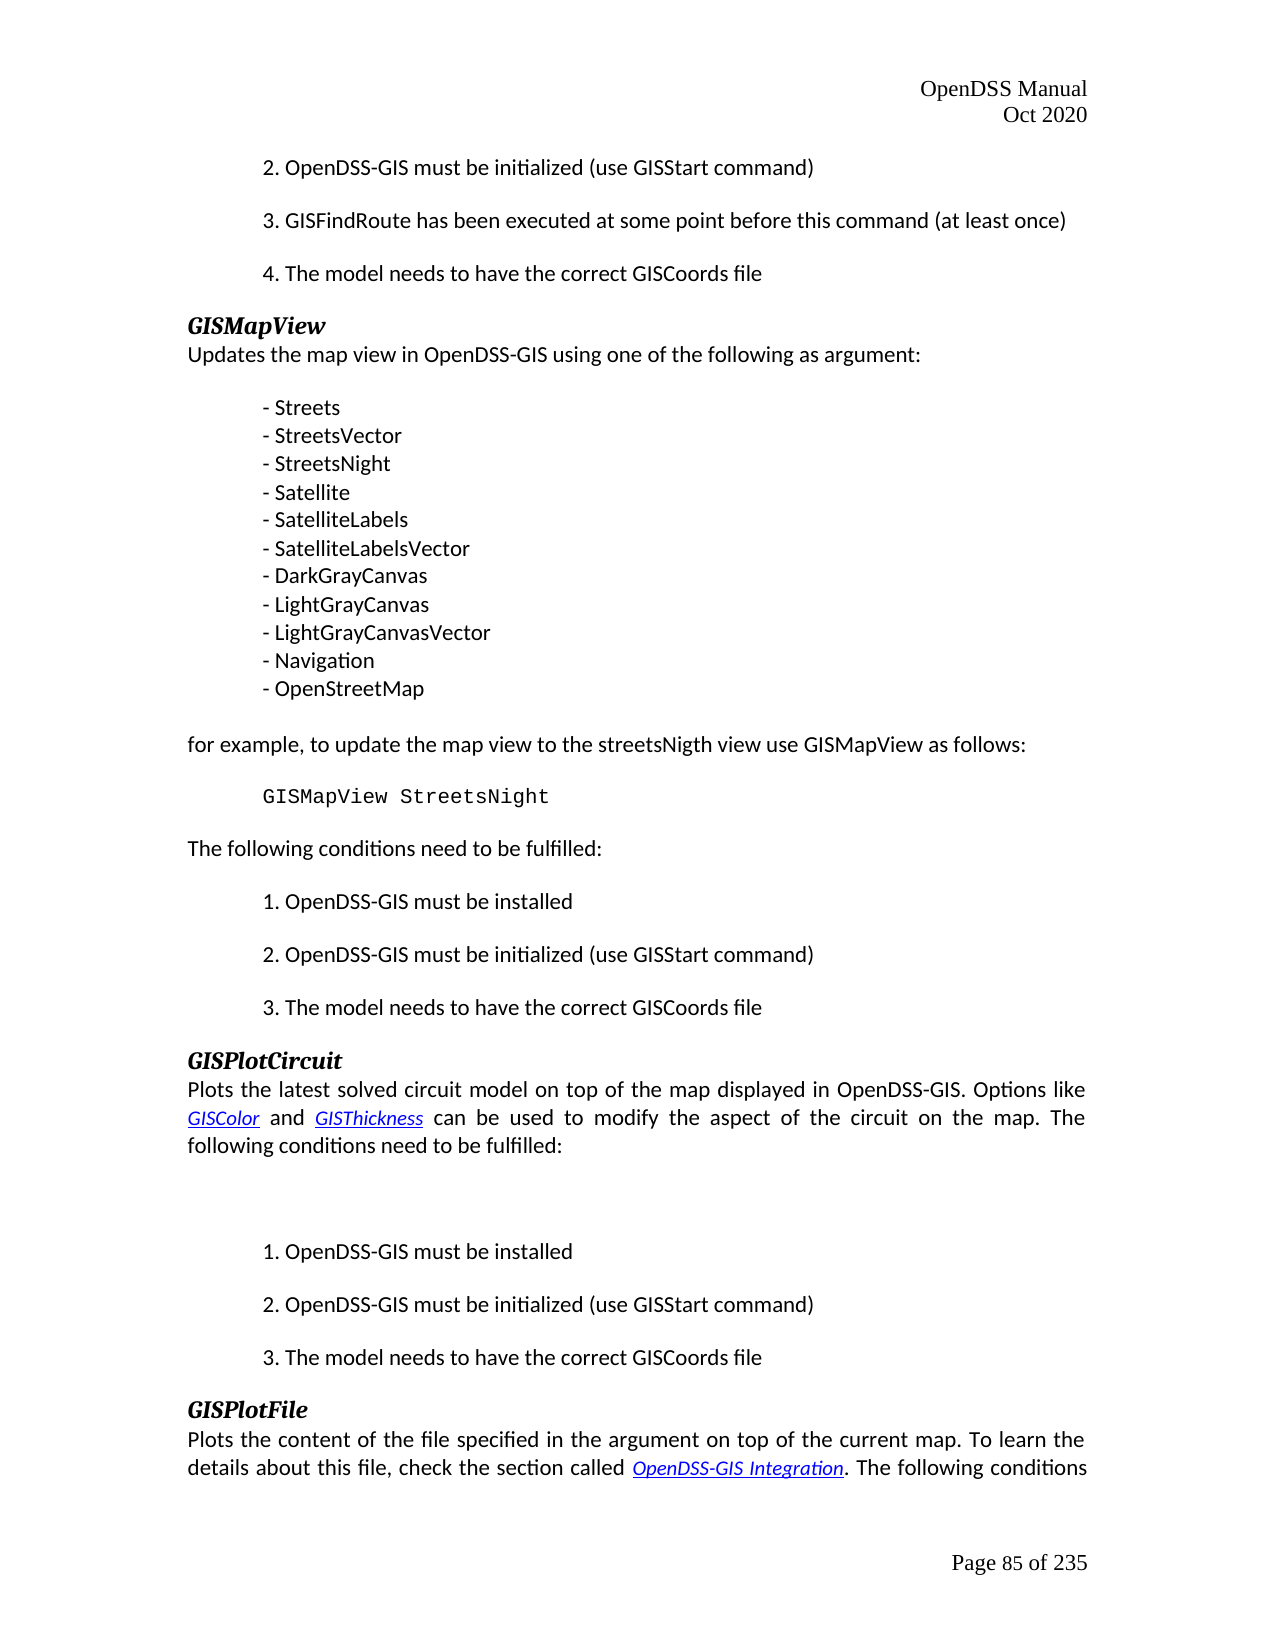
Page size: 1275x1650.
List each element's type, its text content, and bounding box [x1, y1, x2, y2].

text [187, 1425, 1087, 1481]
text 1. OpenDSS-GIS must be installed [262, 887, 1087, 916]
text Updates the map view in OpenDSS-GIS using one of the following as argument: [187, 341, 1087, 368]
text Plots the latest solved circuit model on top of the map displayed in OpenDSS-GIS. Options like GISColor and GISThickness can be used to modify the aspect of the circuit on the map. The following conditions need to be fulfilled: [187, 1075, 1087, 1159]
text - OpenStreetMap [262, 674, 1087, 702]
text 2. OpenDSS-GIS must be initialized (use GISStart command) [262, 1290, 1087, 1318]
subtitle GISMapView [187, 312, 1087, 341]
text 2. OpenDSS-GIS must be initialized (use GISStart command) [262, 941, 1087, 968]
text GISMapView StreetsNight [187, 786, 1087, 809]
text 4. The model needs to have the correct GISCoords file [262, 259, 1087, 287]
subtitle GISPlotFile [187, 1396, 1087, 1425]
text - DarkGrayCanvas [262, 562, 1087, 590]
text The following conditions need to be fulfilled: [187, 834, 1087, 862]
text - SatelliteLabels [262, 506, 1087, 534]
text - LightGrayCanvas [262, 590, 1087, 618]
text - Satellite [262, 478, 1087, 506]
text - Navigation [262, 646, 1087, 674]
text 2. OpenDSS-GIS must be initialized (use GISStart command) [262, 153, 1087, 181]
text - LightGrayCanvasVector [262, 618, 1087, 646]
subtitle GISPlotCircuit [187, 1047, 1087, 1075]
text - StreetsNight [262, 449, 1087, 478]
text - SatelliteLabelsVector [262, 534, 1087, 562]
text 3. The model needs to have the correct GISCoords file [262, 993, 1087, 1022]
text - Streets [262, 393, 1087, 422]
text - StreetsVector [262, 422, 1087, 449]
text 1. OpenDSS-GIS must be installed [262, 1237, 1087, 1265]
text 3. GISFindRoute has been executed at some point before this command (at least once) [262, 206, 1087, 234]
text 3. The model needs to have the correct GISCoords file [262, 1343, 1087, 1371]
text for example, to update the map view to the streetsNigth view use GISMapView as follows: [187, 730, 1087, 758]
